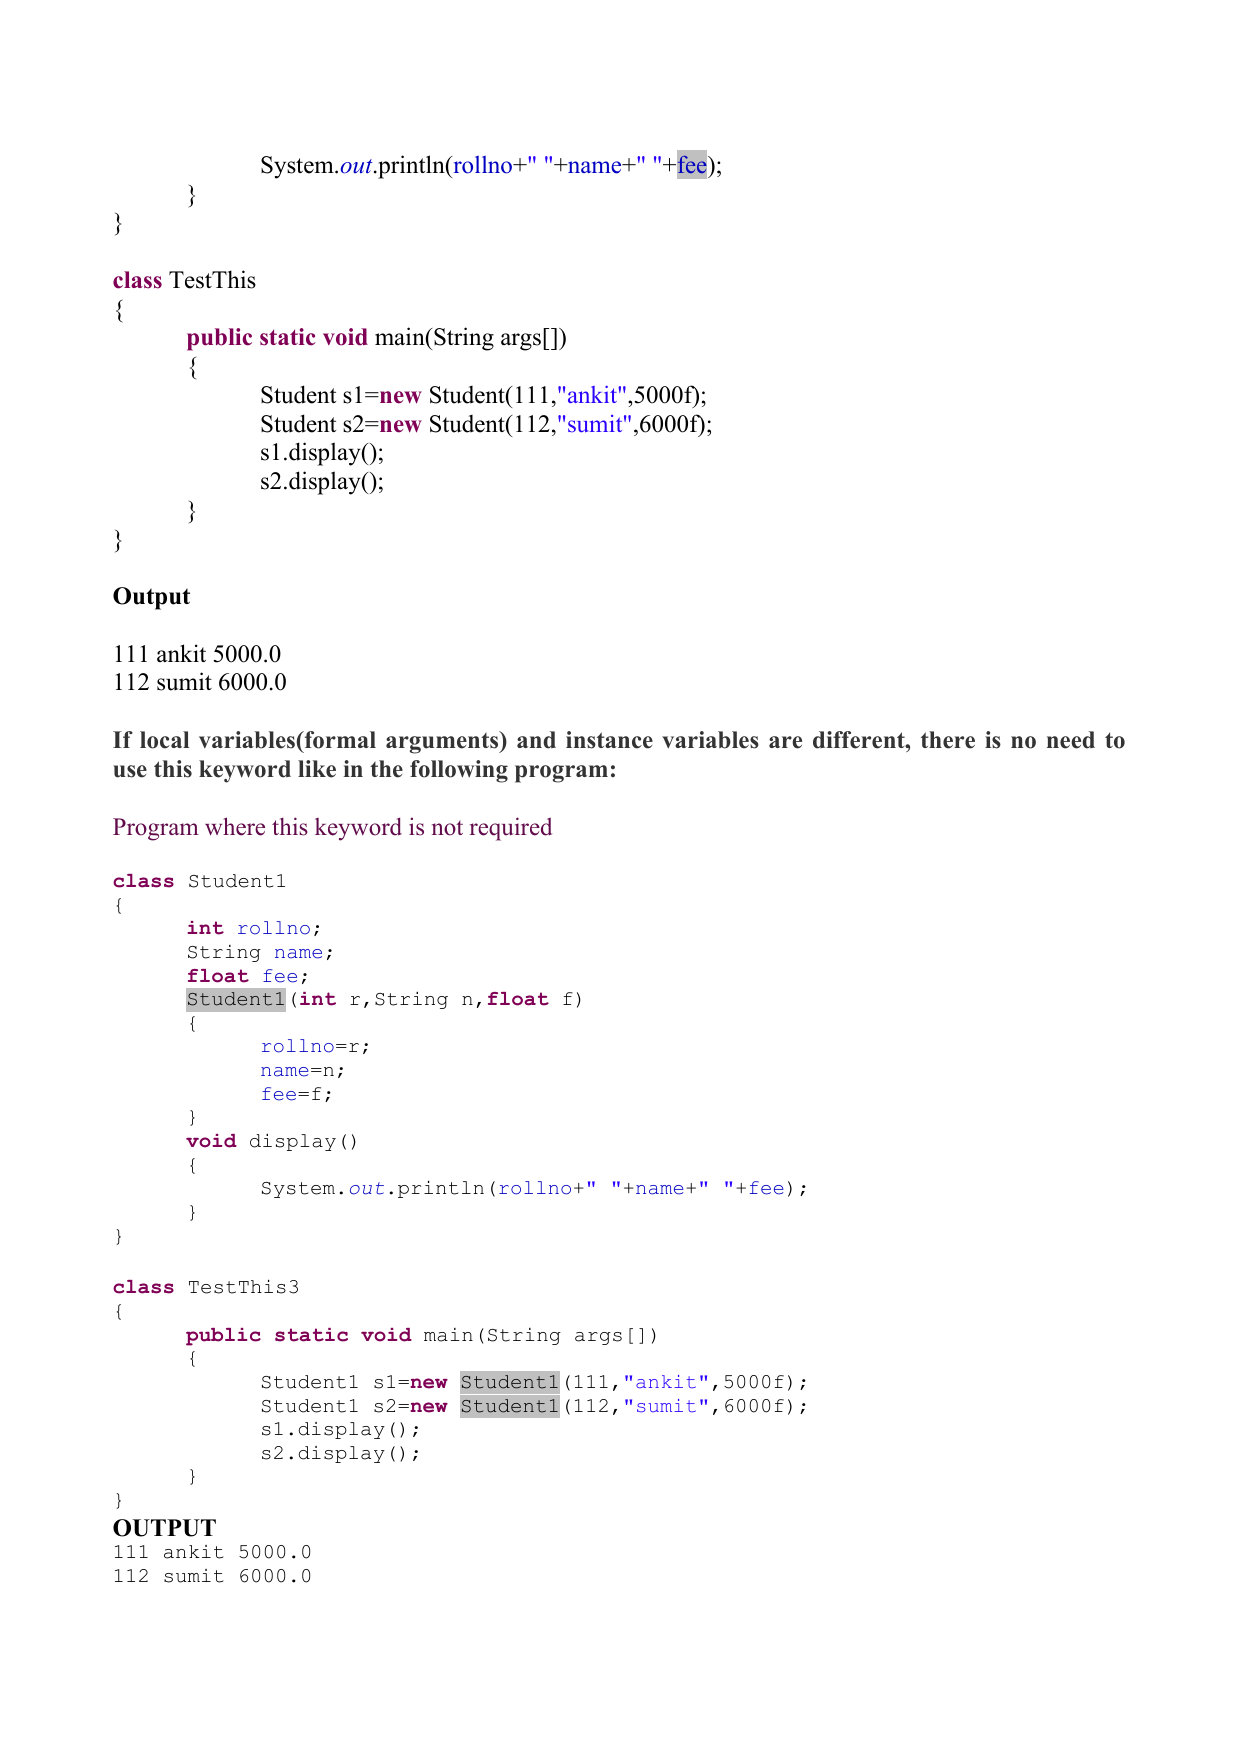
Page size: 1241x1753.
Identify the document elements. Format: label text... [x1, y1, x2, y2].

text 111 ankit 5000.0 [112, 639, 1128, 667]
text } [186, 1106, 1128, 1130]
text { [186, 1347, 1128, 1371]
text 111 ankit 5000.0 [112, 1542, 1128, 1565]
text Student1 s1=new Student1(111,"ankit",5000f); [560, 1371, 1128, 1394]
text class TestThis [112, 265, 1128, 294]
text } [112, 495, 1128, 524]
text Student s1=new Student(111,"ankit",5000f); [112, 380, 1128, 409]
text OUTPUT [112, 1513, 1128, 1542]
text public static void main(String args[]) [186, 1324, 1128, 1347]
text s2.display(); [260, 1442, 1128, 1466]
text System.out.println(rollno+" "+name+" "+fee); [112, 150, 677, 179]
text Output [112, 581, 1128, 610]
text class Student1 [112, 870, 1128, 894]
text 112 sumit 6000.0 [112, 667, 1128, 696]
text { [112, 1300, 1128, 1324]
text } [112, 1201, 1128, 1225]
text } [112, 1225, 1128, 1248]
text 112 sumit 6000.0 [112, 1565, 1128, 1589]
text System.out.println(rollno+" "+name+" "+fee); [707, 150, 1128, 179]
text float fee; [186, 964, 1128, 988]
text int rollno; [186, 917, 1128, 941]
text } [112, 1489, 1128, 1513]
text Program where this keyword is not required [112, 812, 1128, 841]
text void display() [186, 1130, 1128, 1154]
text s2.display(); [112, 466, 1128, 495]
text Student1(int r,String n,float f) [286, 988, 1128, 1012]
text { [112, 351, 1128, 380]
text { [112, 894, 1128, 917]
text { [186, 1154, 1128, 1177]
text fee=f; [260, 1083, 1128, 1106]
text s1.display(); [260, 1418, 1128, 1442]
text } [112, 207, 1128, 236]
text name=n; [260, 1059, 1128, 1083]
text class TestThis3 [112, 1276, 1128, 1300]
text { [112, 294, 1128, 322]
text If local variables(formal arguments) and instance variables are different, there is no need to use this keyword like in the following program: [112, 725, 1128, 783]
text System.out.println(rollno+" "+name+" "+fee); [260, 1177, 1128, 1201]
text } [112, 524, 1128, 552]
text } [112, 179, 1128, 207]
text Student s2=new Student(112,"sumit",6000f); [112, 409, 1128, 437]
text rollno=r; [260, 1036, 1128, 1059]
text s1.display(); [112, 437, 1128, 466]
text public static void main(String args[]) [112, 322, 1128, 351]
text { [186, 1012, 1128, 1036]
text Student1 s1=new Student1(111,"ankit",5000f); [260, 1371, 460, 1394]
text String name; [186, 941, 1128, 964]
text Student1 s2=new Student1(112,"sumit",6000f); [260, 1394, 1128, 1418]
text } [112, 1466, 1128, 1489]
